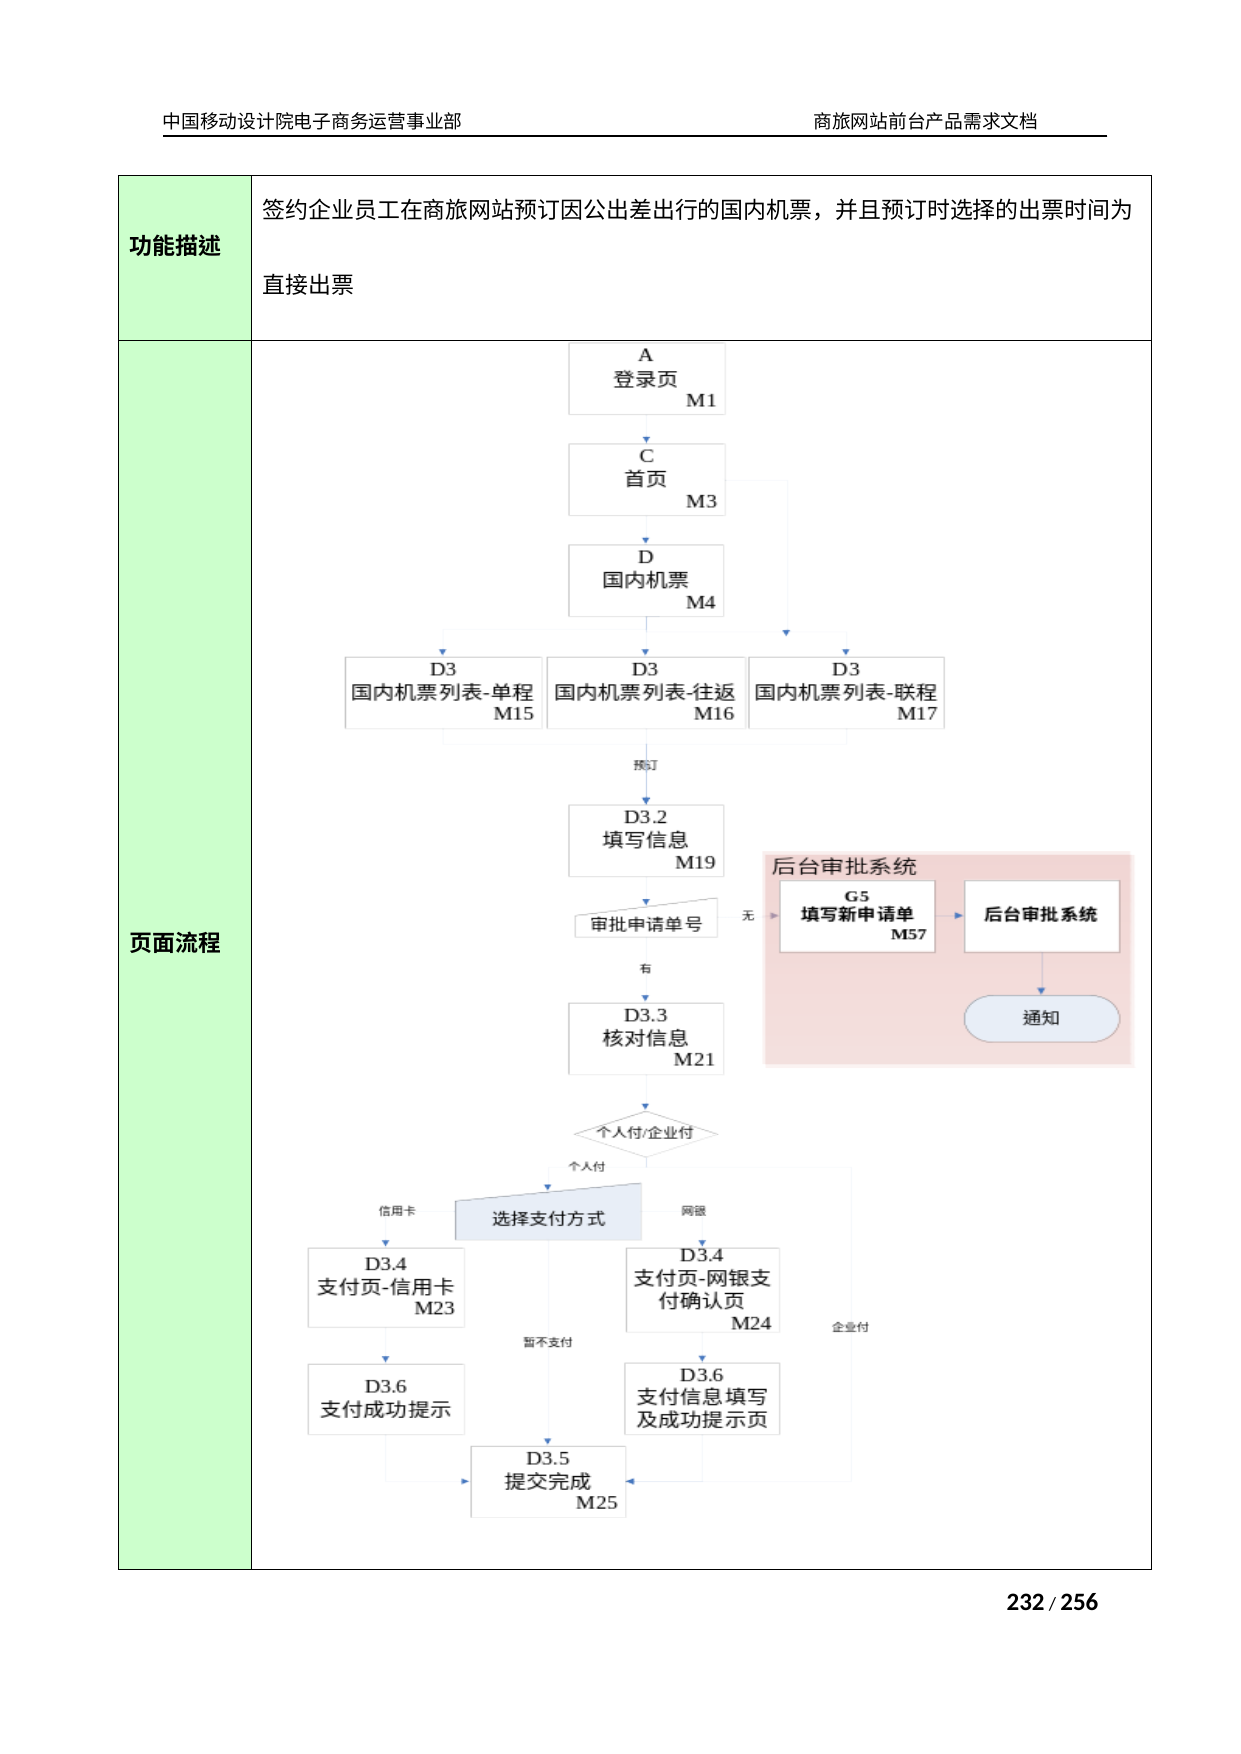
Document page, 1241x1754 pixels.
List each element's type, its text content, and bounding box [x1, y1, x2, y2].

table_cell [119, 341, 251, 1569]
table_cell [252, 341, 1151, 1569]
table_cell 使用者 [766, 855, 1129, 915]
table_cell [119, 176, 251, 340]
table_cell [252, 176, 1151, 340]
